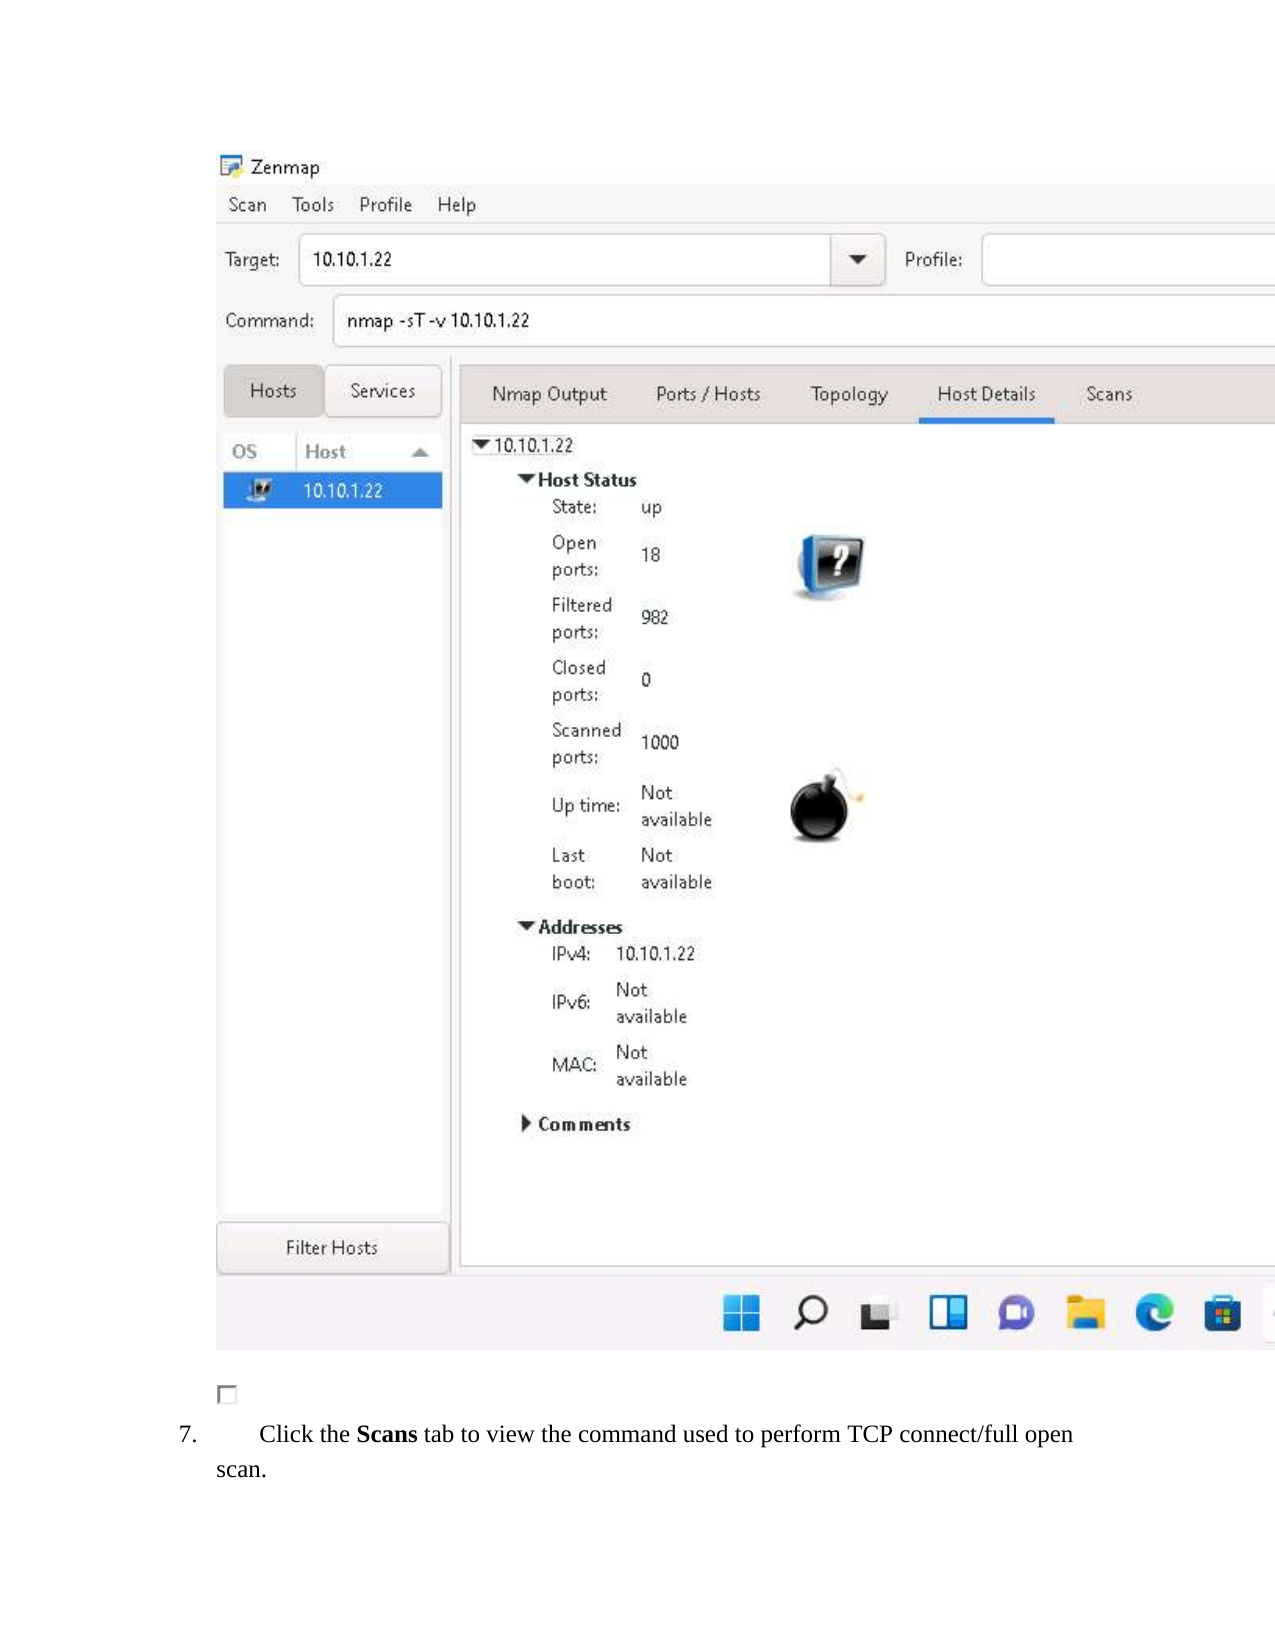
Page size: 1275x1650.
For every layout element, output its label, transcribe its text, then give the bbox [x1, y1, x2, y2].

list Click the Scans tab to view the command used to perform TCP connect/full open scan. [179, 1378, 1097, 1483]
picture [216, 150, 1275, 1350]
